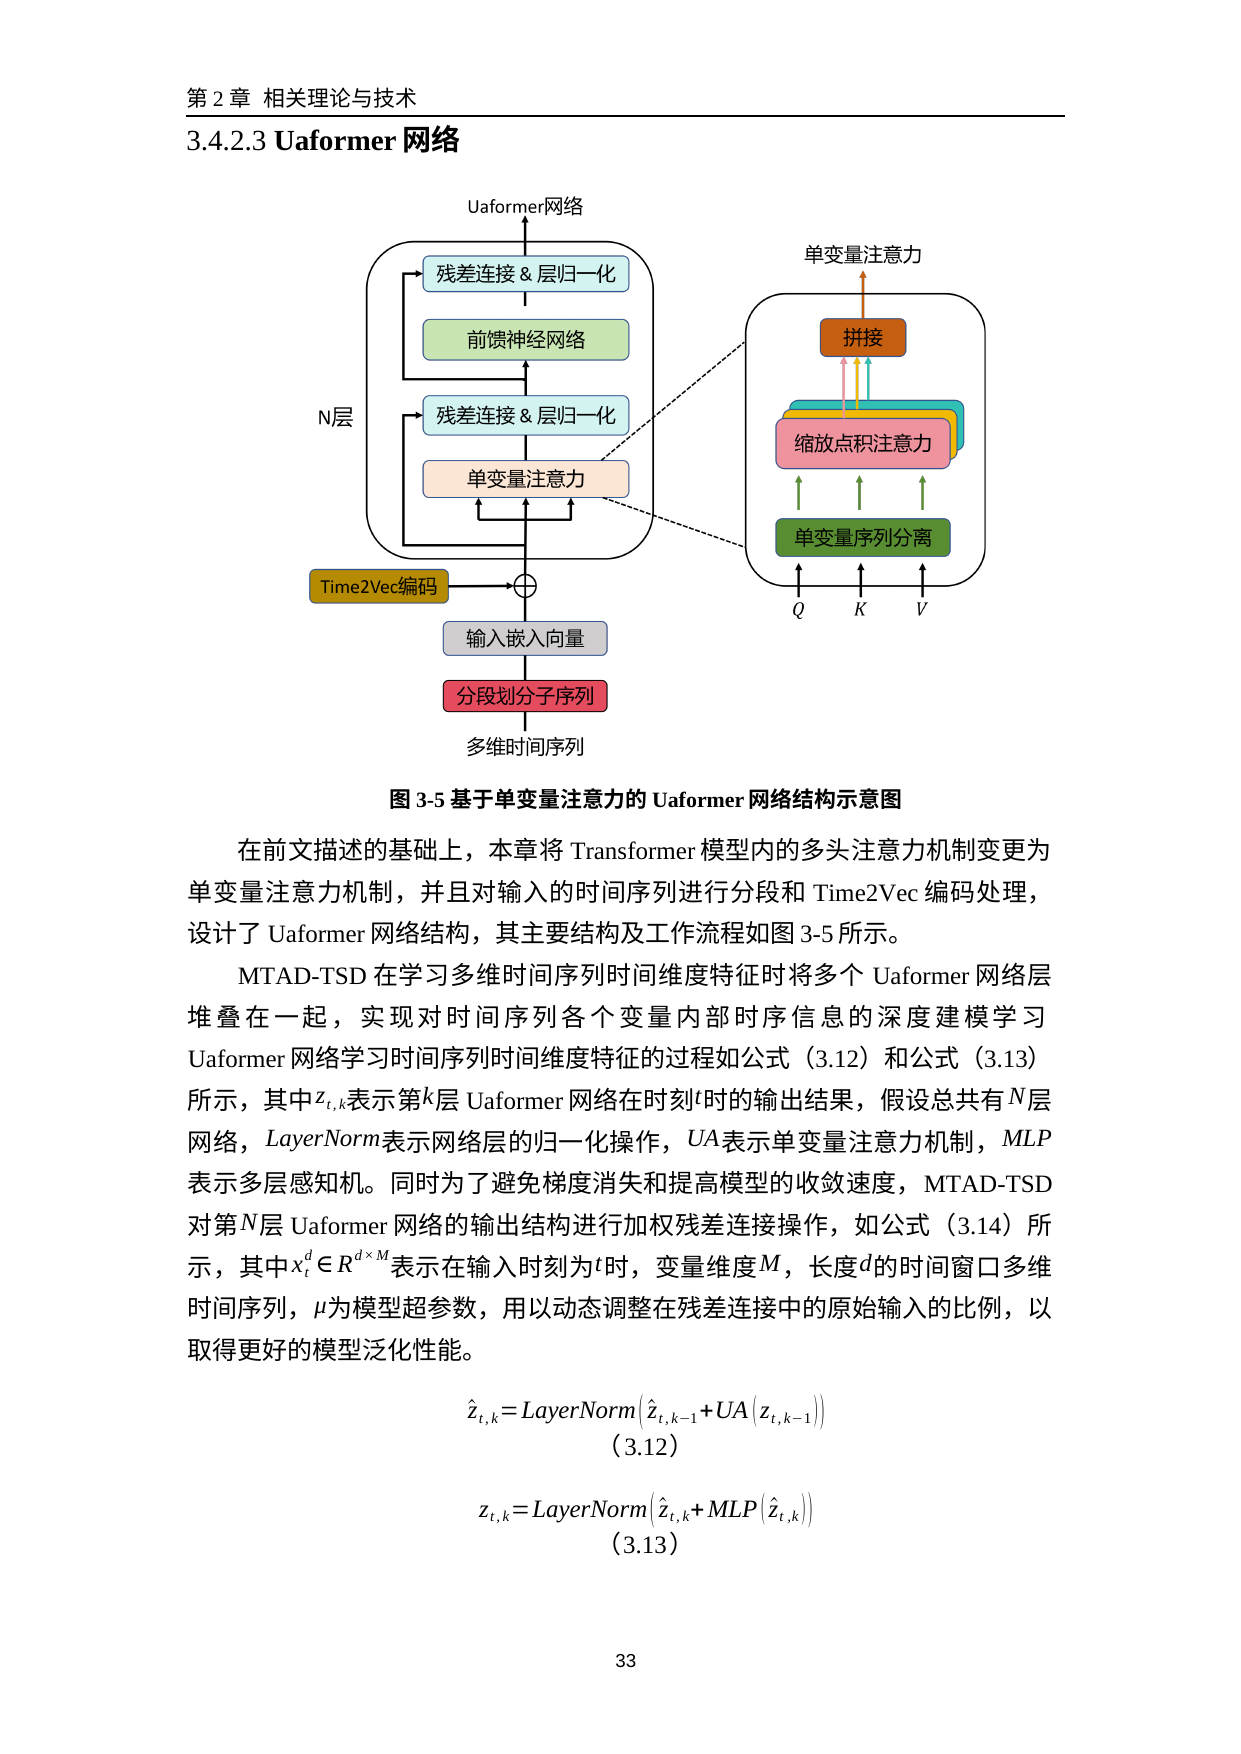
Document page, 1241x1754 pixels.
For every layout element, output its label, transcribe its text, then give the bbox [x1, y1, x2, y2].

subtitle Uaformer网络 [186, 117, 1065, 159]
text 图3-5 基于单变量注意力的Uaformer网络结构示意图 [188, 782, 1053, 814]
picture [304, 189, 986, 770]
text MTAD-TSD在学习多维时间序列时间维度特征时将多个Uaformer网络层堆叠在一起，实现对时间序列各个变量内部时序信息的深度建模学习。Uaformer网络学习时间序列时间维度特征的过程如公式（3.12）和公式（3.13）所示，其中表示第层Uaformer网络在时刻时的输出结果，假设总共有层网络，表示网络层的归一化操作，表示单变量注意力机制，表示多层感知机。同时为了避免梯度消失和提高模型的收敛速度，MTAD-TSD对第层Uaformer网络的输出结构进行加权残差连接操作，如公式（3.14）所示，其中表示在输入时刻为时，变量维度，长度的时间窗口多维时间序列，为模型超参数，用以动态调整在残差连接中的原始输入的比例，以取得更好的模型泛化性能。 [188, 951, 1053, 1368]
text 在前文描述的基础上，本章将Transformer模型内的多头注意力机制变更为单变量注意力机制，并且对输入的时间序列进行分段和Time2Vec编码处理，设计了Uaformer网络结构，其主要结构及工作流程如图3-5所示。 [188, 826, 1053, 951]
